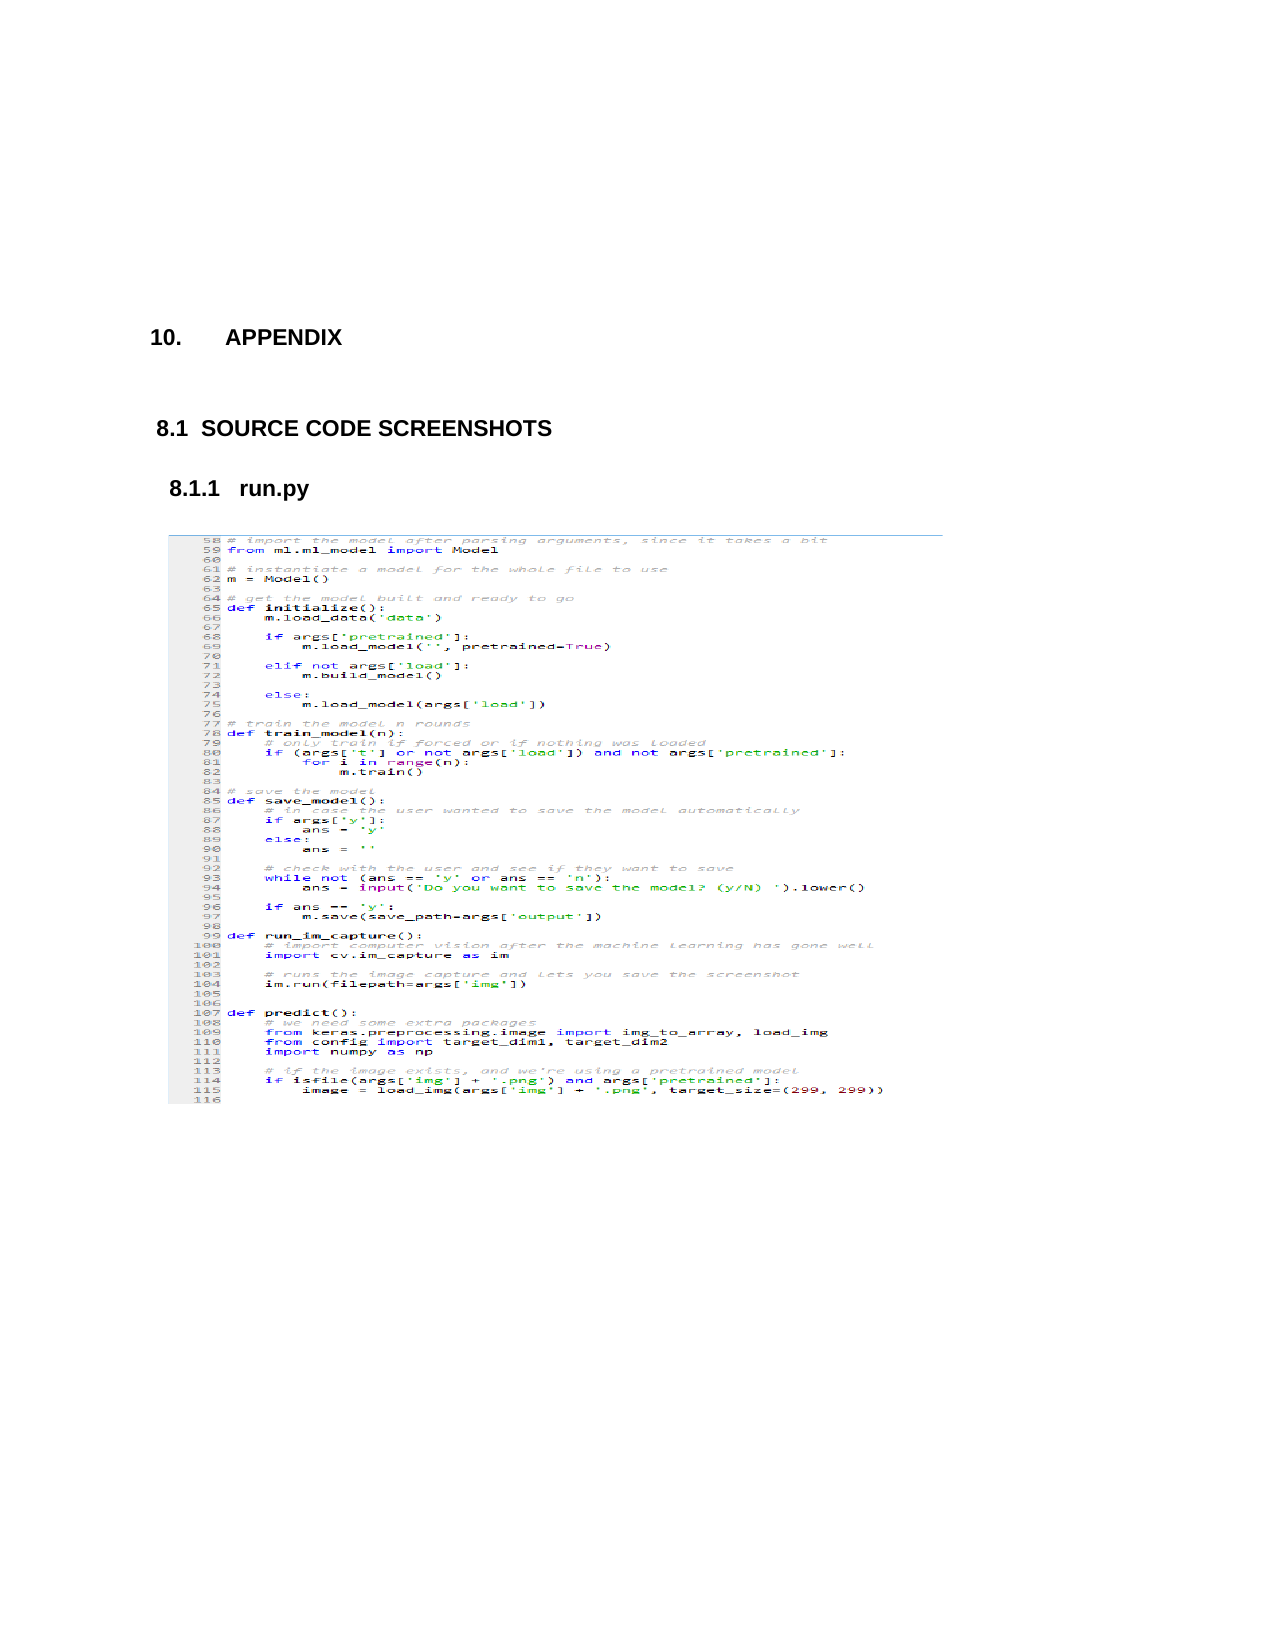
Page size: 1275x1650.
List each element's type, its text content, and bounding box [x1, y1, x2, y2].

list APPENDIX [150, 324, 1125, 350]
text 8.1 SOURCE CODE SCREENSHOTS [150, 414, 1125, 441]
text 8.1.1 run.py [150, 475, 1125, 501]
picture [168, 535, 943, 1104]
